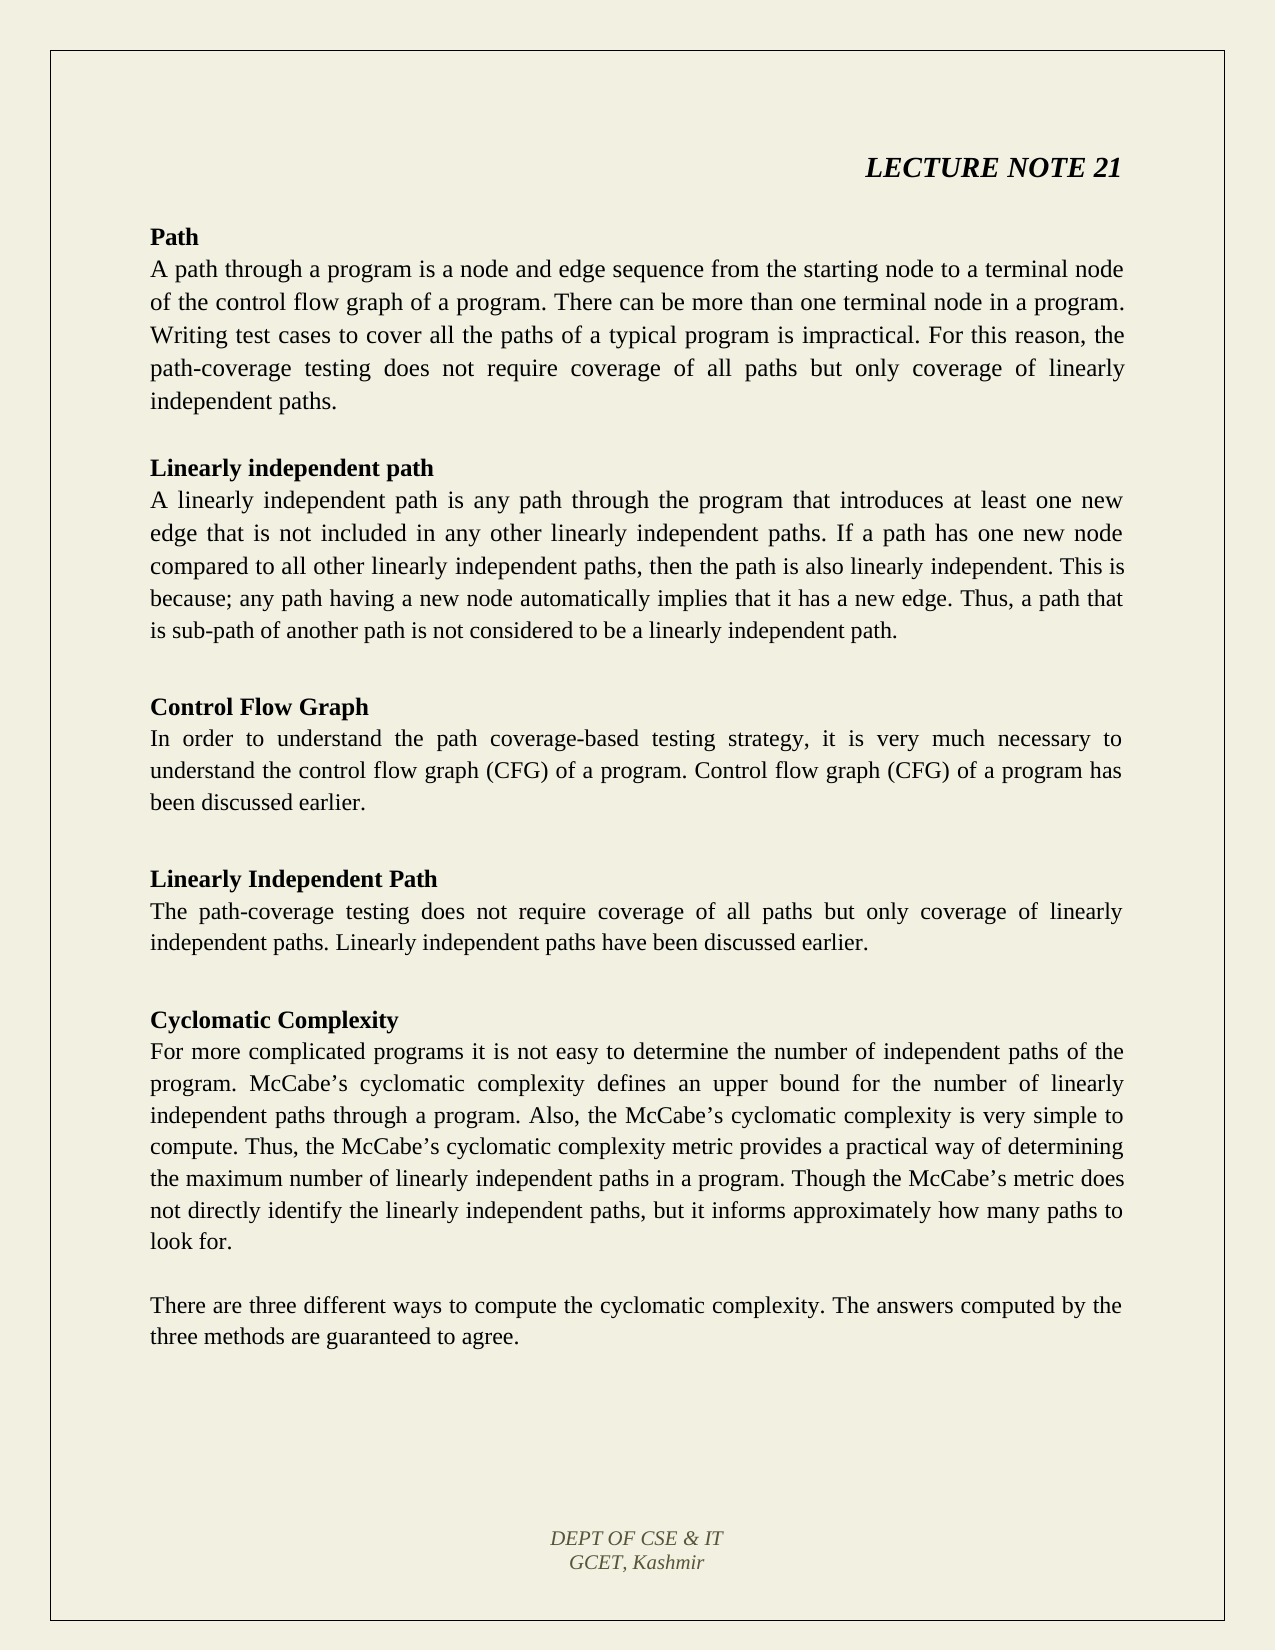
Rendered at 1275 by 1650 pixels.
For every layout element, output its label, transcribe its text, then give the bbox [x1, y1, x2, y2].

subtitle Path [150, 222, 1162, 250]
subtitle Linearly independent path [150, 453, 1162, 481]
text GCET, Kashmir [113, 1550, 1162, 1574]
text DEPT OF CSE & IT [112, 1526, 1162, 1550]
text A path through a program is a node and edge sequence from the starting node to a terminal node of the control flow graph of a program. There can be more than one terminal node in a program. Writing test cases to cover all the paths of a typical program is impractical. For this reason, the path-coverage testing does not require coverage of all paths but only coverage of linearly independent paths. [150, 254, 1126, 415]
subtitle Cyclomatic Complexity [150, 1005, 1162, 1034]
subtitle Control Flow Graph [150, 692, 1162, 721]
text The path-coverage testing does not require coverage of all paths but only coverage of linearly independent paths. Linearly independent paths have been discussed earlier. [150, 897, 1124, 956]
text For more complicated programs it is not easy to determine the number of independent paths of the program. McCabe’s cyclomatic complexity defines an upper bound for the number of linearly independent paths through a program. Also, the McCabe’s cyclomatic complexity is very simple to compute. Thus, the McCabe’s cyclomatic complexity metric provides a practical way of determining the maximum number of linearly independent paths in a program. Though the McCabe’s metric does not directly identify the linearly independent paths, but it informs approximately how many paths to look for. [150, 1037, 1126, 1255]
subtitle Linearly Independent Path [150, 864, 1162, 893]
text A linearly independent path is any path through the program that introduces at least one new edge that is not included in any other linearly independent paths. If a path has one new node compared to all other linearly independent paths, then the path is also linearly independent. This is because; any path having a new node automatically implies that it has a new edge. Thus, a path that is sub-path of another path is not considered to be a linearly independent path. [150, 485, 1125, 643]
text LECTURE NOTE 21 [112, 150, 1126, 183]
text In order to understand the path coverage-based testing strategy, it is very much necessary to understand the control flow graph (CFG) of a program. Control flow graph (CFG) of a program has been discussed earlier. [150, 724, 1124, 815]
text There are three different ways to compute the cyclomatic complexity. The answers computed by the three methods are guaranteed to agree. [150, 1291, 1124, 1349]
